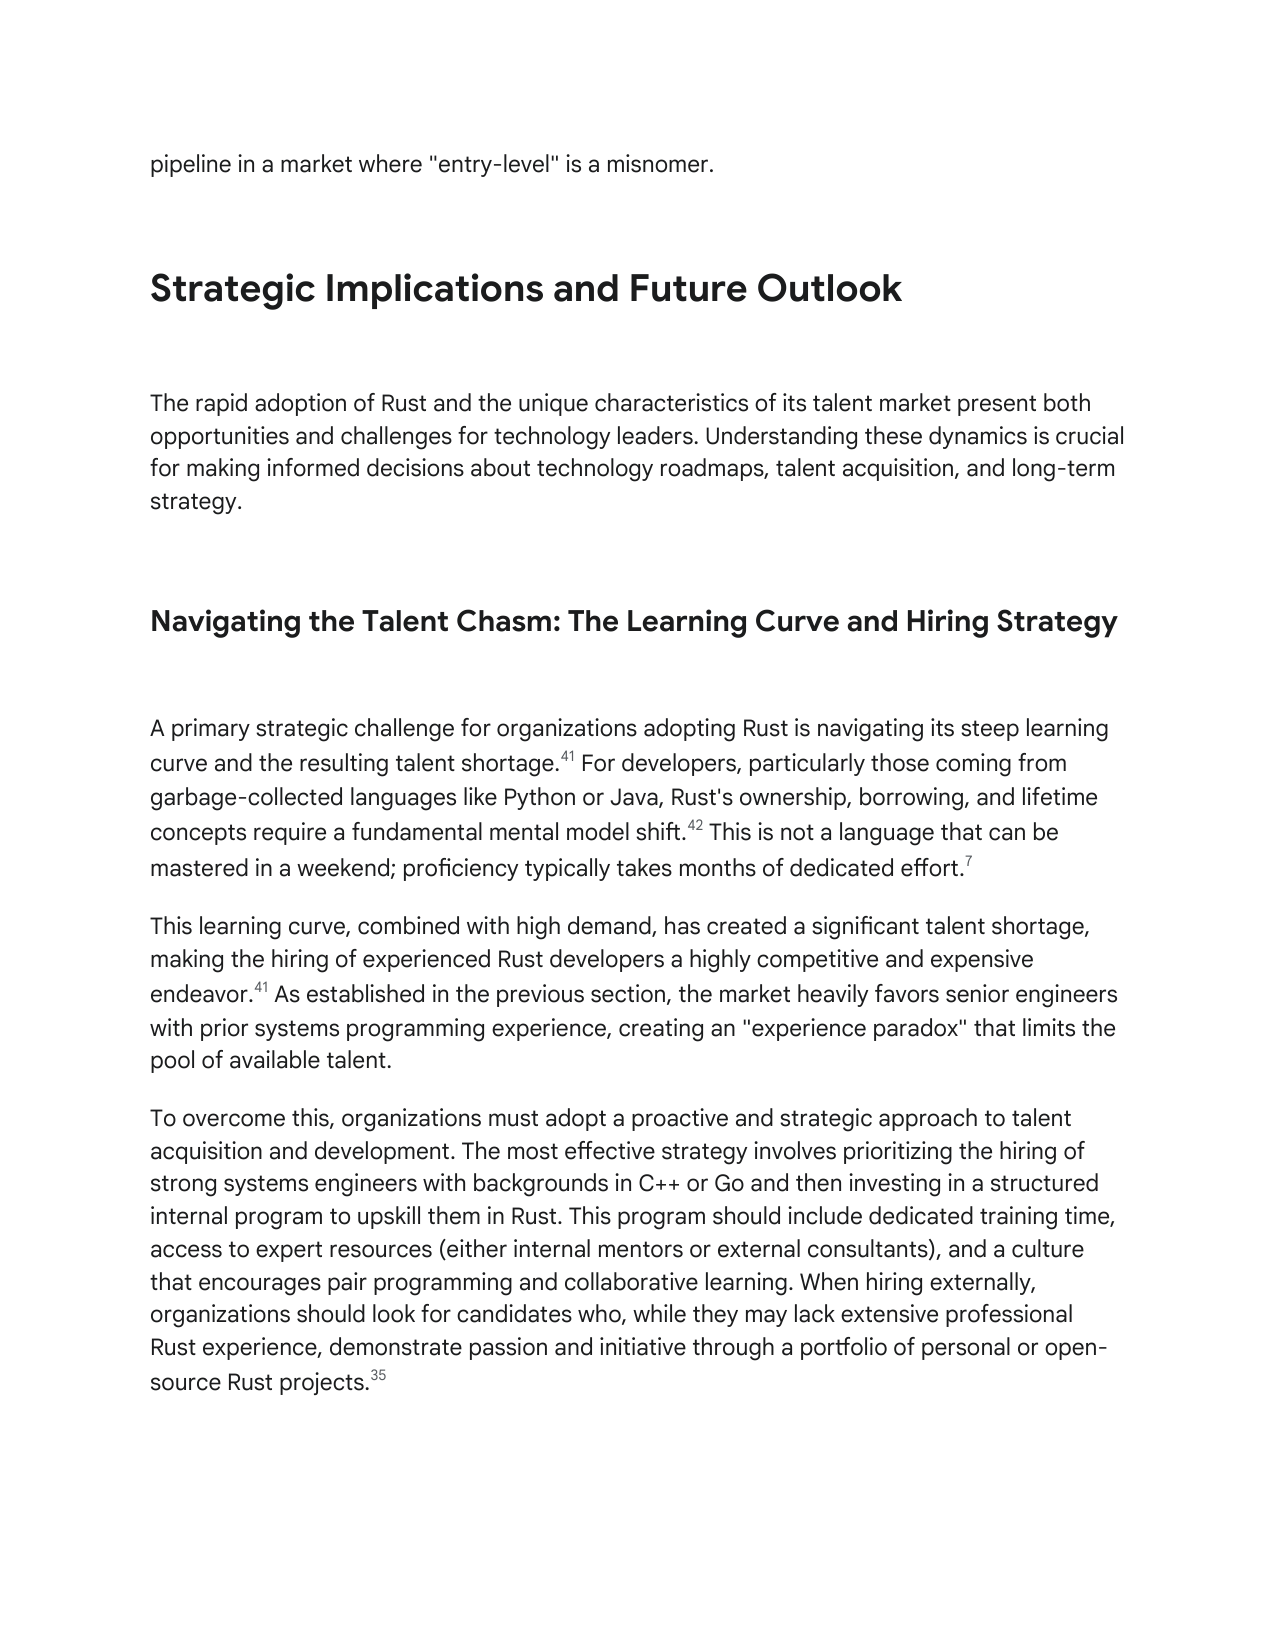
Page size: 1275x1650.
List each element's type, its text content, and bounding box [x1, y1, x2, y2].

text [150, 150, 1125, 179]
text This learning curve, combined with high demand, has created a significant talent shortage, making the hiring of experienced Rust developers a highly competitive and expensive endeavor.41 As established in the previous section, the market heavily favors senior engineers with prior systems programming experience, creating an "experience paradox" that limits the pool of available talent. [150, 913, 1125, 1075]
subtitle Navigating the Talent Chasm: The Learning Curve and Hiring Strategy [150, 603, 1125, 639]
text The rapid adoption of Rust and the unique characteristics of its talent market present both opportunities and challenges for technology leaders. Understanding these dynamics is crucial for making informed decisions about technology roadmaps, talent acquisition, and long-term strategy. [150, 389, 1125, 516]
subtitle Strategic Implications and Future Outlook [150, 265, 1125, 312]
text A primary strategic challenge for organizations adopting Rust is navigating its steep learning curve and the resulting talent shortage.41 For developers, particularly those coming from garbage-collected languages like Python or Java, Rust's ownership, borrowing, and lifetime concepts require a fundamental mental model shift.42 This is not a language that can be mastered in a weekend; proficiency typically takes months of dedicated effort.7 [150, 714, 1125, 883]
text To overcome this, organizations must adopt a proactive and strategic approach to talent acquisition and development. The most effective strategy involves prioritizing the hiring of strong systems engineers with backgrounds in C++ or Go and then investing in a structured internal program to upskill them in Rust. This program should include dedicated training time, access to expert resources (either internal mentors or external consultants), and a culture that encourages pair programming and collaborative learning. When hiring externally, organizations should look for candidates who, while they may lack extensive professional Rust experience, demonstrate passion and initiative through a portfolio of personal or open-source Rust projects.35 [150, 1104, 1125, 1398]
